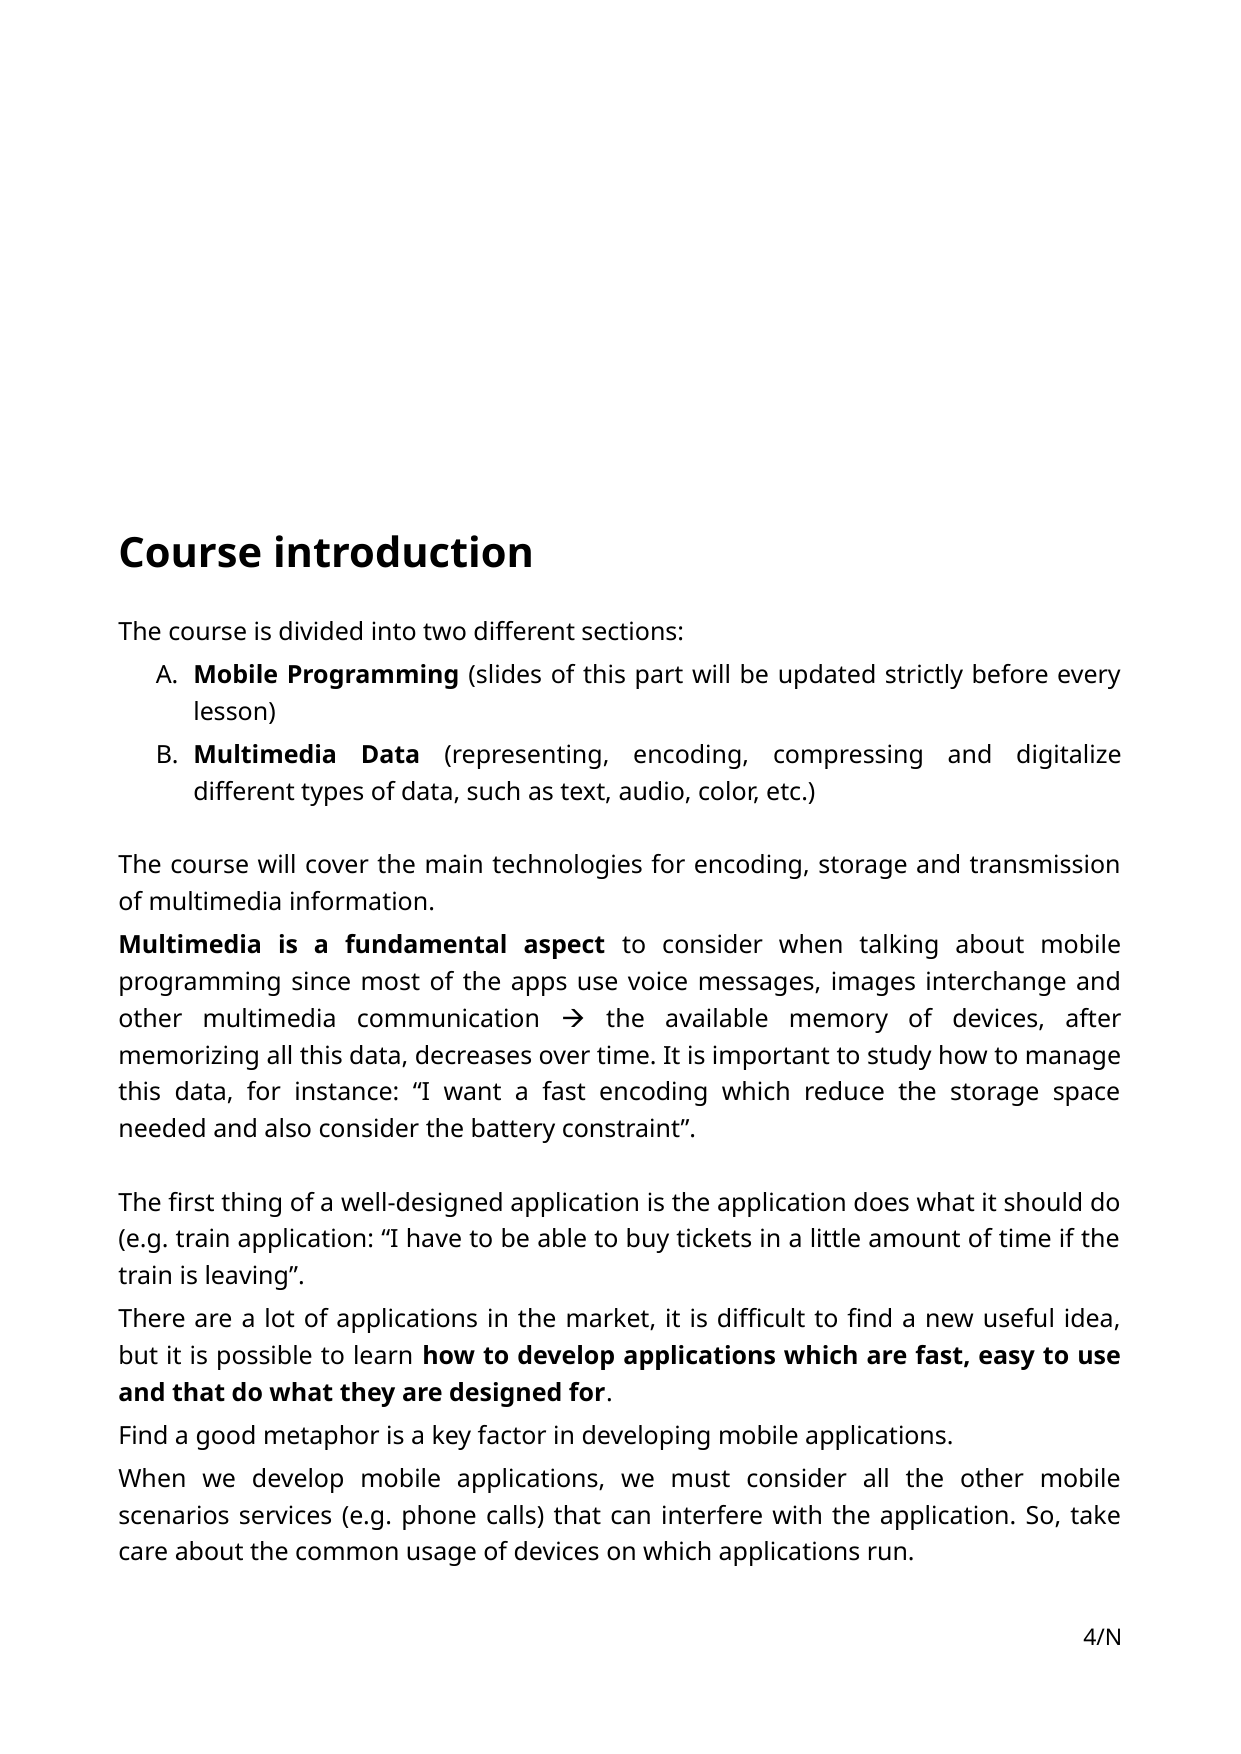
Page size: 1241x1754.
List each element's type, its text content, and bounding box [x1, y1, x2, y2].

text Course introduction [118, 523, 1122, 579]
list Multimedia Data (representing, encoding, compressing and digitalize different types of data, such as text, audio, color, etc.) [156, 737, 1122, 808]
text Multimedia is a fundamental aspect to consider when talking about mobile programming since most of the apps use voice messages, images interchange and other multimedia communication the available memory of devices, after memorizing all this data, decreases over time. It is important to study how to manage this data, for instance: “I want a fast encoding which reduce the storage space needed and also consider the battery constraint”. [118, 927, 1122, 1145]
text Find a good metaphor is a key factor in developing mobile applications. [118, 1417, 1122, 1452]
text There are a lot of applications in the market, it is difficult to find a new useful idea, but it is possible to learn how to develop applications which are fast, easy to use and that do what they are designed for. [118, 1301, 1122, 1408]
text The course will cover the main technologies for encoding, storage and transmission of multimedia information. [118, 847, 1122, 918]
text When we develop mobile applications, we must consider all the other mobile scenarios services (e.g. phone calls) that can interfere with the application. So, take care about the common usage of devices on which applications run. [118, 1461, 1122, 1568]
list Mobile Programming (slides of this part will be updated strictly before every lesson) [156, 657, 1122, 728]
text The course is divided into two different sections: [118, 614, 1122, 648]
text The first thing of a well-designed application is the application does what it should do (e.g. train application: “I have to be able to buy tickets in a little amount of time if the train is leaving”. [118, 1184, 1122, 1292]
